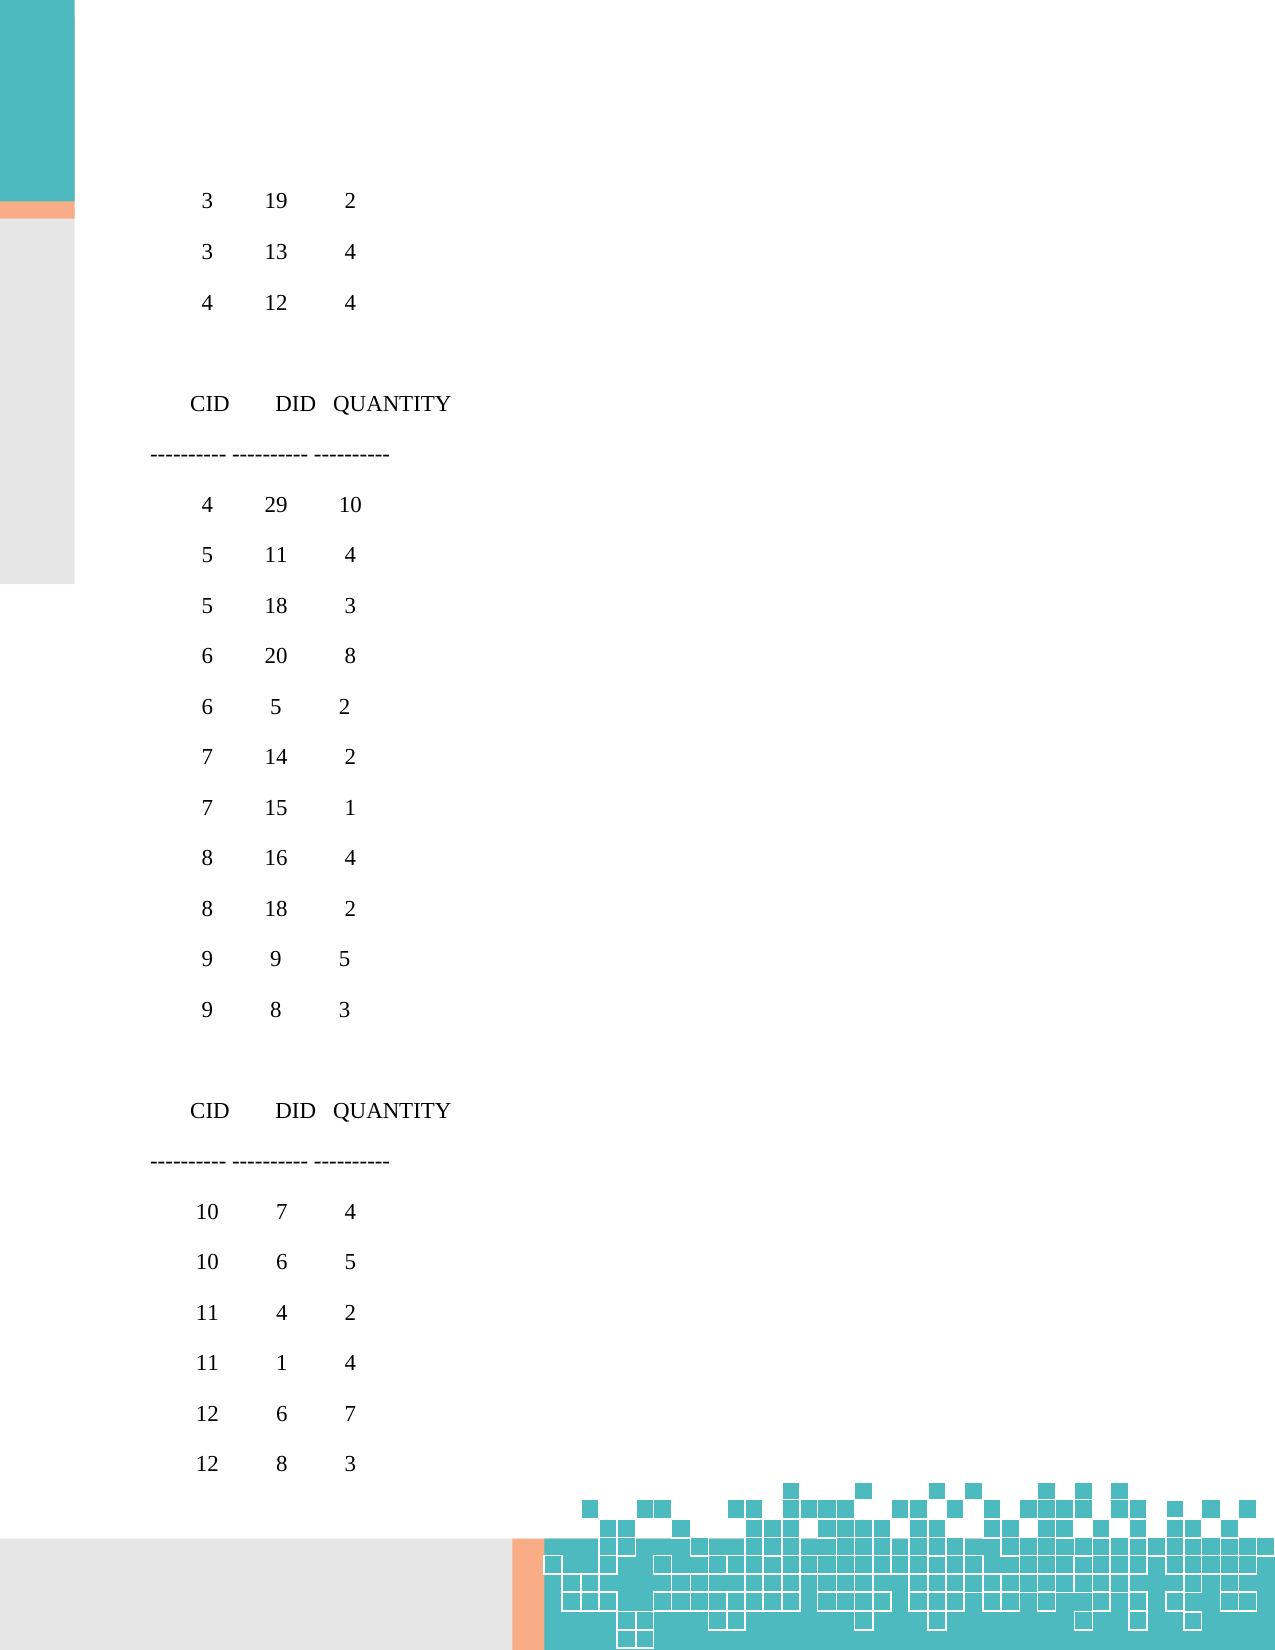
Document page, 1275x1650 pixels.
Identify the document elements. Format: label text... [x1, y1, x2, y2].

text 10 6 5 [150, 1248, 1050, 1275]
text 9 9 5 [150, 945, 1050, 972]
text 7 14 2 [150, 743, 1050, 769]
text 11 1 4 [150, 1349, 1050, 1376]
text 11 4 2 [150, 1299, 1050, 1325]
text 4 29 10 [150, 491, 1050, 517]
text ---------- ---------- ---------- [150, 1147, 1050, 1174]
text 10 7 4 [150, 1198, 1050, 1224]
text 3 13 4 [150, 238, 1050, 264]
text 12 6 7 [150, 1400, 1050, 1426]
text 6 5 2 [150, 693, 1050, 719]
text CID DID QUANTITY [150, 1097, 1050, 1123]
text 5 18 3 [150, 592, 1050, 618]
text 5 11 4 [150, 541, 1050, 567]
text 4 12 4 [150, 288, 1050, 315]
text 7 15 1 [150, 794, 1050, 820]
text 12 8 3 [150, 1451, 1050, 1477]
text 8 16 4 [150, 844, 1050, 871]
text 6 20 8 [150, 642, 1050, 668]
text CID DID QUANTITY [150, 389, 1050, 416]
text ---------- ---------- ---------- [150, 440, 1050, 466]
text 9 8 3 [150, 996, 1050, 1022]
text 8 18 2 [150, 895, 1050, 921]
text 3 19 2 [150, 187, 1050, 214]
